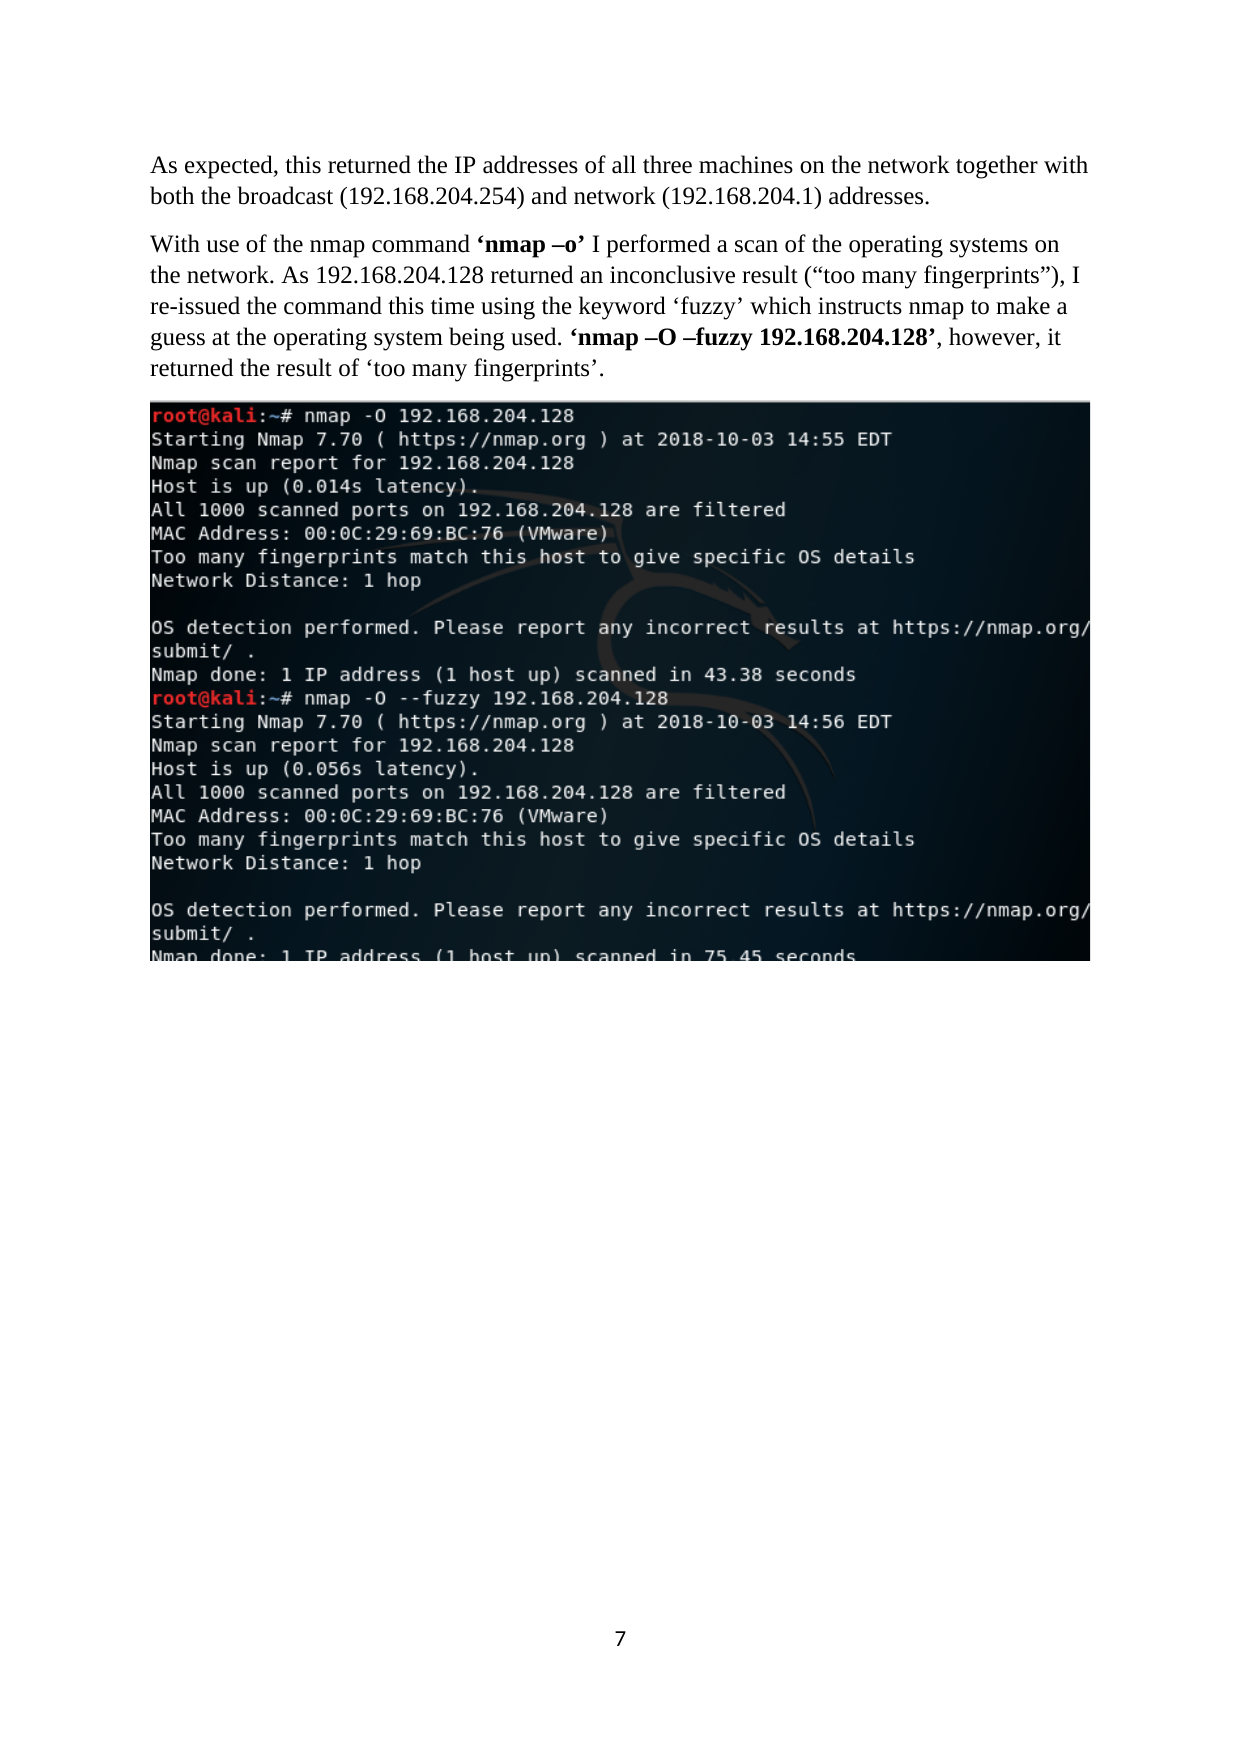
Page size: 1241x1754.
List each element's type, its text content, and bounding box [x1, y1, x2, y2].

picture [150, 400, 1091, 961]
text With use of the nmap command ‘nmap –o’ I performed a scan of the operating systems on the network. As 192.168.204.128 returned an inconclusive result (“too many fingerprints”), I re-issued the command this time using the keyword ‘fuzzy’ which instructs nmap to make a guess at the operating system being used. ‘nmap –O –fuzzy 192.168.204.128’, however, it returned the result of ‘too many fingerprints’. [150, 229, 1090, 382]
text As expected, this returned the IP addresses of all three machines on the network together with both the broadcast (192.168.204.254) and network (192.168.204.1) addresses. [150, 150, 1090, 210]
